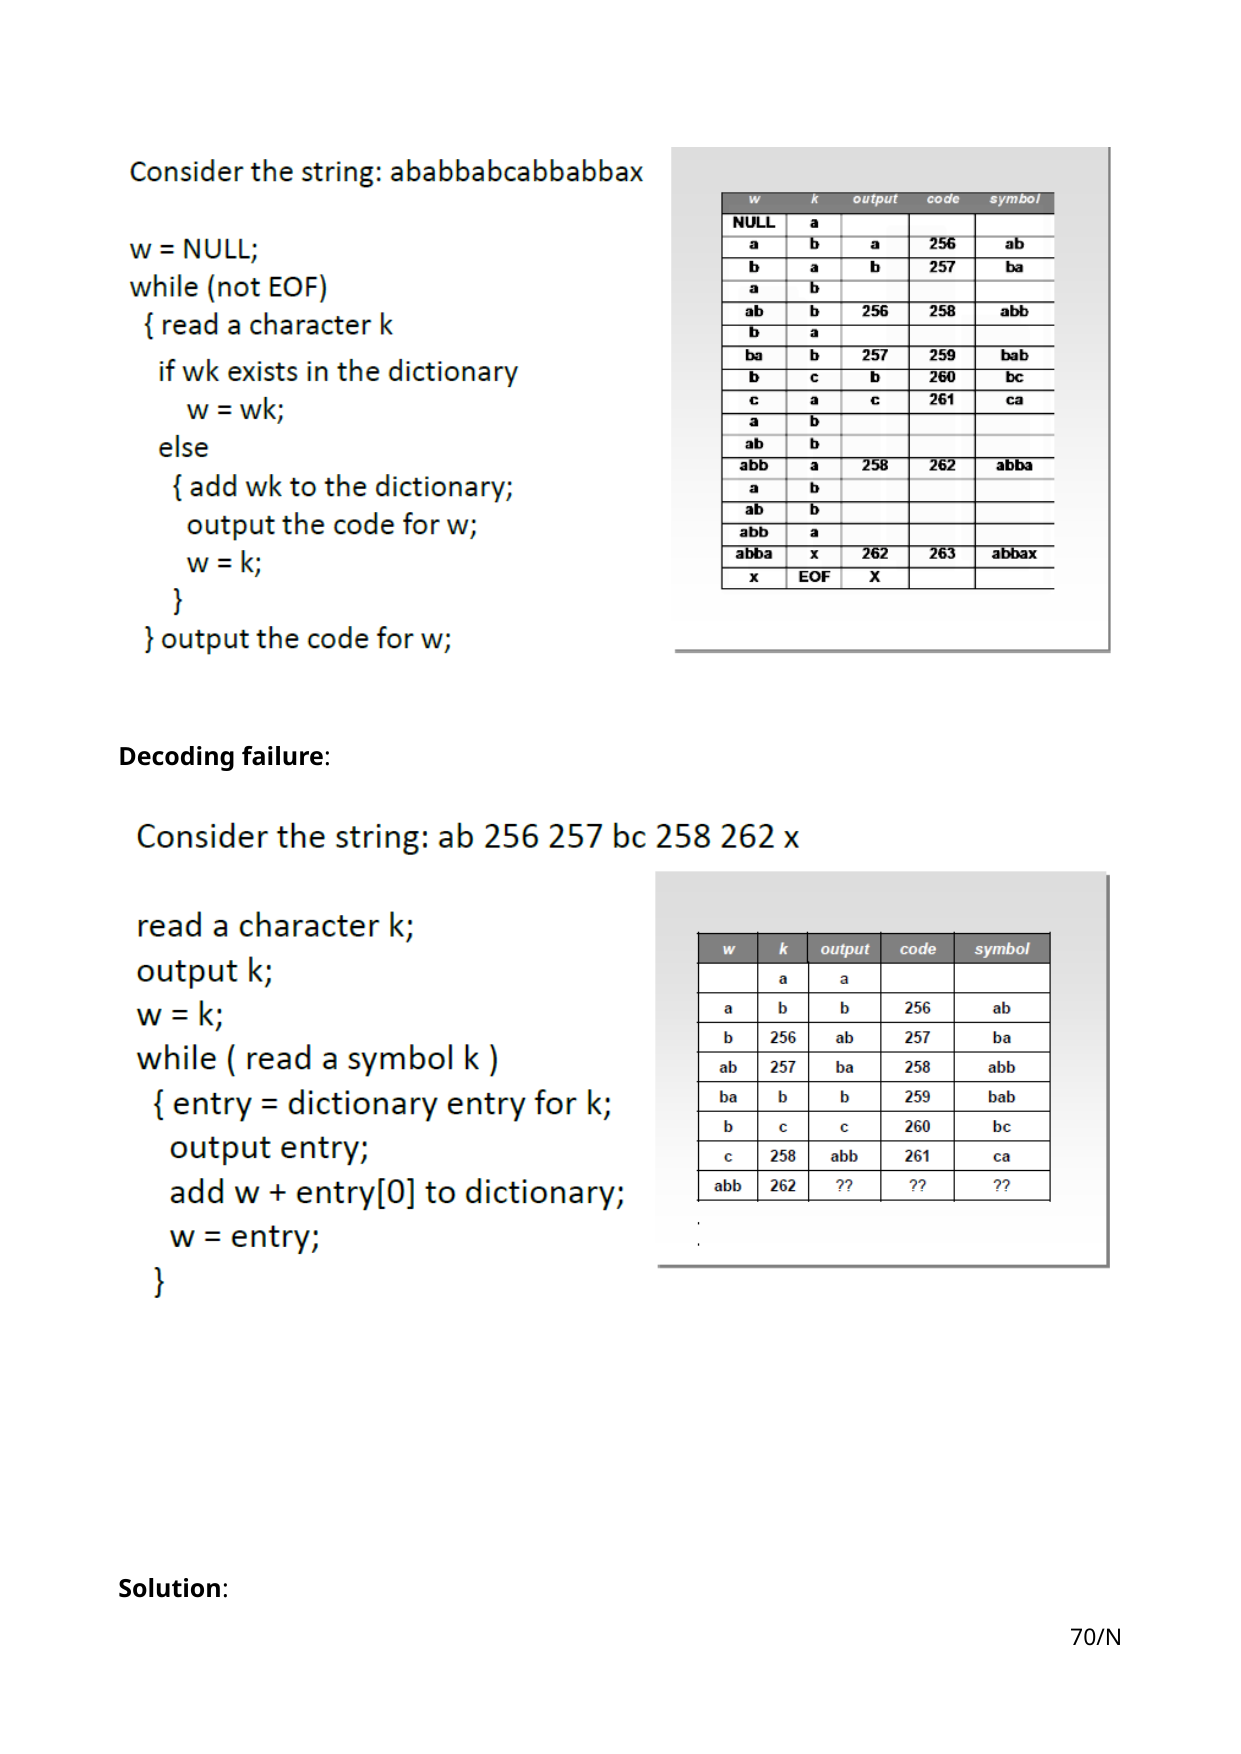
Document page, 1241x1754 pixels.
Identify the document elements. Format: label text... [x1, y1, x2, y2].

picture [118, 147, 1123, 663]
picture [118, 811, 1123, 1311]
text Decoding failure: [118, 738, 1122, 772]
text Solution: [118, 1570, 1122, 1604]
